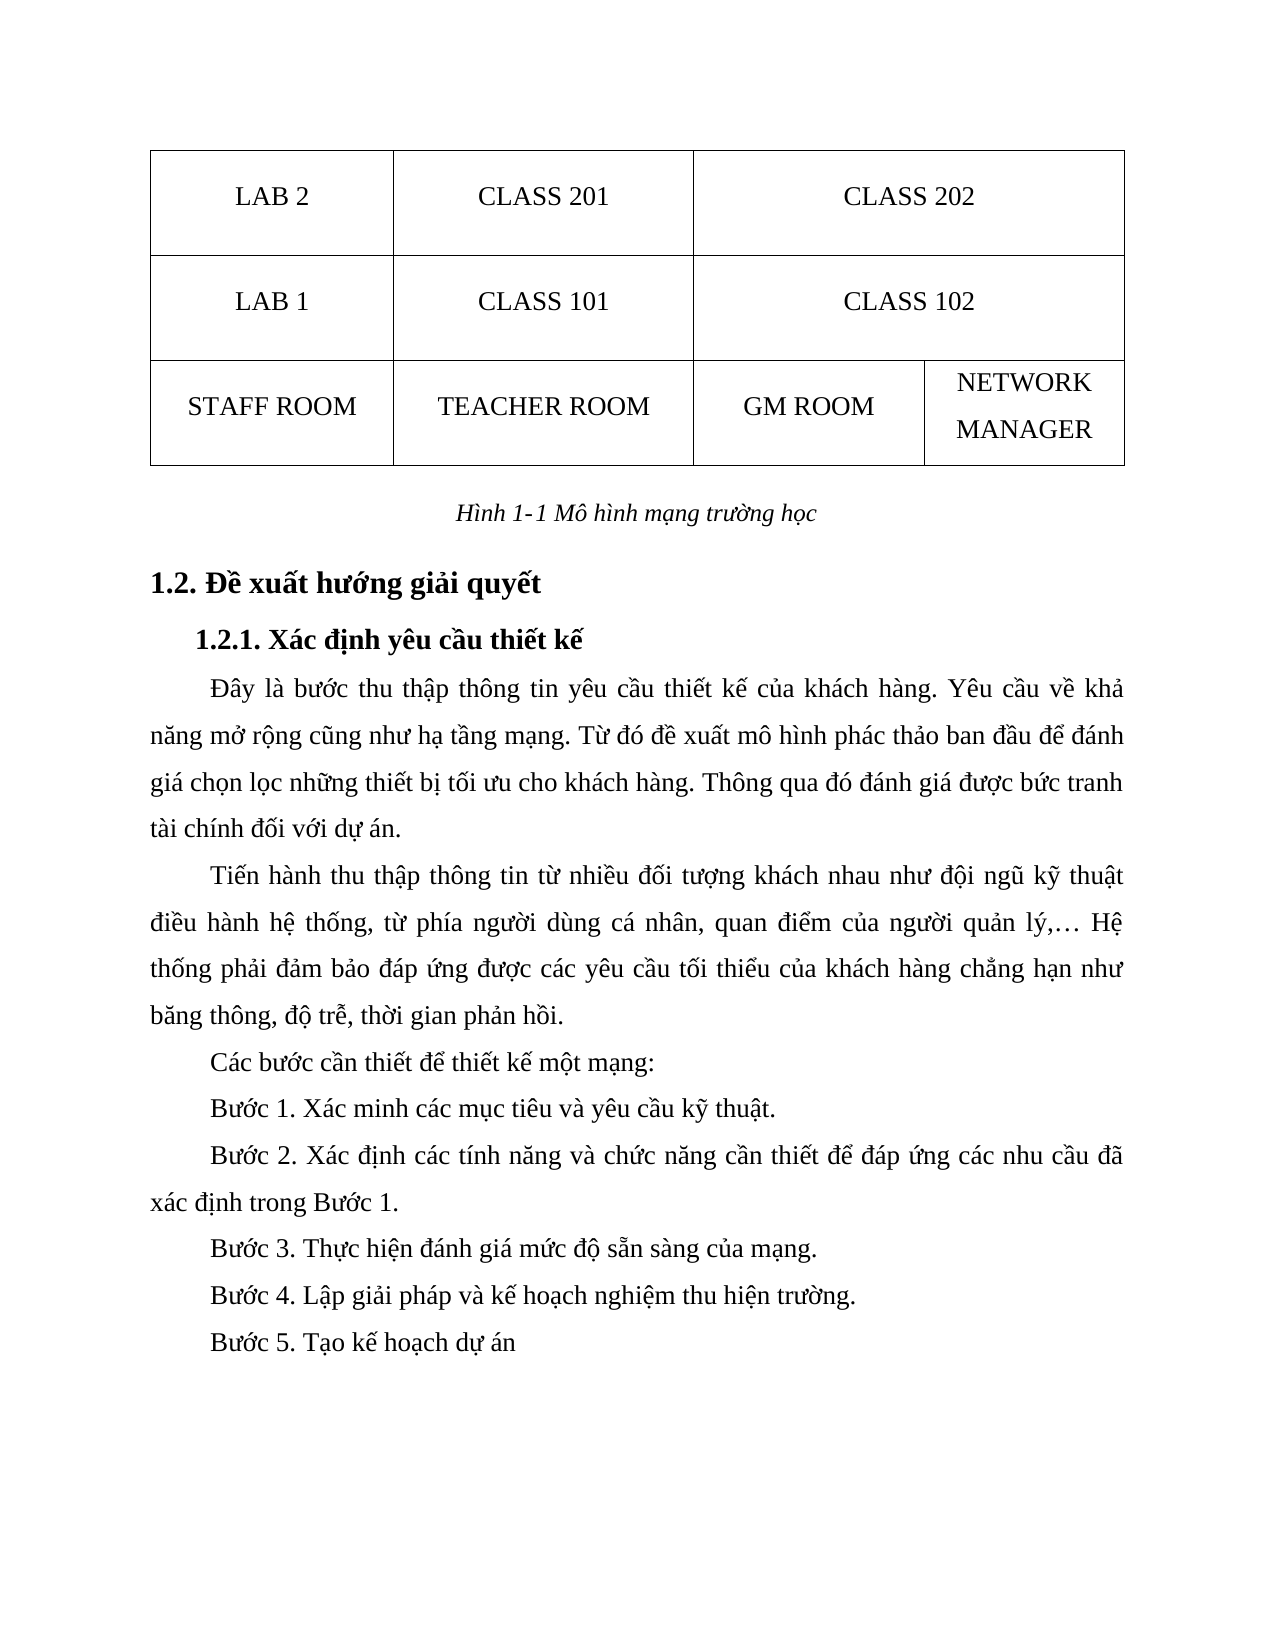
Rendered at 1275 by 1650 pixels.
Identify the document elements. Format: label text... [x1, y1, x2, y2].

subtitle Đề xuất hướng giải quyết [150, 516, 1125, 600]
text Đây là bước thu thập thông tin yêu cầu thiết kế của khách hàng. Yêu cầu về khả năng mở rộng cũng như hạ tầng mạng. Từ đó đề xuất mô hình phác thảo ban đầu để đánh giá chọn lọc những thiết bị tối ưu cho khách hàng. Thông qua đó đánh giá được bức tranh tài chính đối với dự án. [150, 672, 1125, 843]
text Tiến hành thu thập thông tin từ nhiều đối tượng khách nhau như đội ngũ kỹ thuật điều hành hệ thống, từ phía người dùng cá nhân, quan điểm của người quản lý,… Hệ thống phải đảm bảo đáp ứng được các yêu cầu tối thiểu của khách hàng chẳng hạn như băng thông, độ trễ, thời gian phản hồi. [150, 859, 1125, 1030]
table_cell STAFF ROOM [151, 361, 393, 465]
table_cell CLASS 102 [694, 256, 1124, 360]
subtitle Xác định yêu cầu thiết kế [195, 622, 1125, 656]
text Bước 3. Thực hiện đánh giá mức độ sẵn sàng của mạng. [150, 1232, 1125, 1263]
text Bước 5. Tạo kế hoạch dự án [150, 1326, 1125, 1357]
text Bước 4. Lập giải pháp và kế hoạch nghiệm thu hiện trường. [150, 1279, 1125, 1310]
table_cell NETWORK MANAGER [925, 361, 1124, 465]
table_cell TEACHER ROOM [394, 361, 693, 465]
table_cell CLASS 101 [394, 256, 693, 360]
table_header LAB 2 [151, 151, 393, 255]
table_cell GM ROOM [694, 361, 924, 465]
text Bước 2. Xác định các tính năng và chức năng cần thiết để đáp ứng các nhu cầu đã xác định trong Bước 1. [150, 1139, 1125, 1217]
text Bước 1. Xác minh các mục tiêu và yêu cầu kỹ thuật. [150, 1092, 1125, 1123]
text Các bước cần thiết để thiết kế một mạng: [150, 1046, 1125, 1077]
table_header CLASS 202 [694, 151, 1124, 255]
table_header CLASS 201 [394, 151, 693, 255]
table_cell LAB 1 [151, 256, 393, 360]
